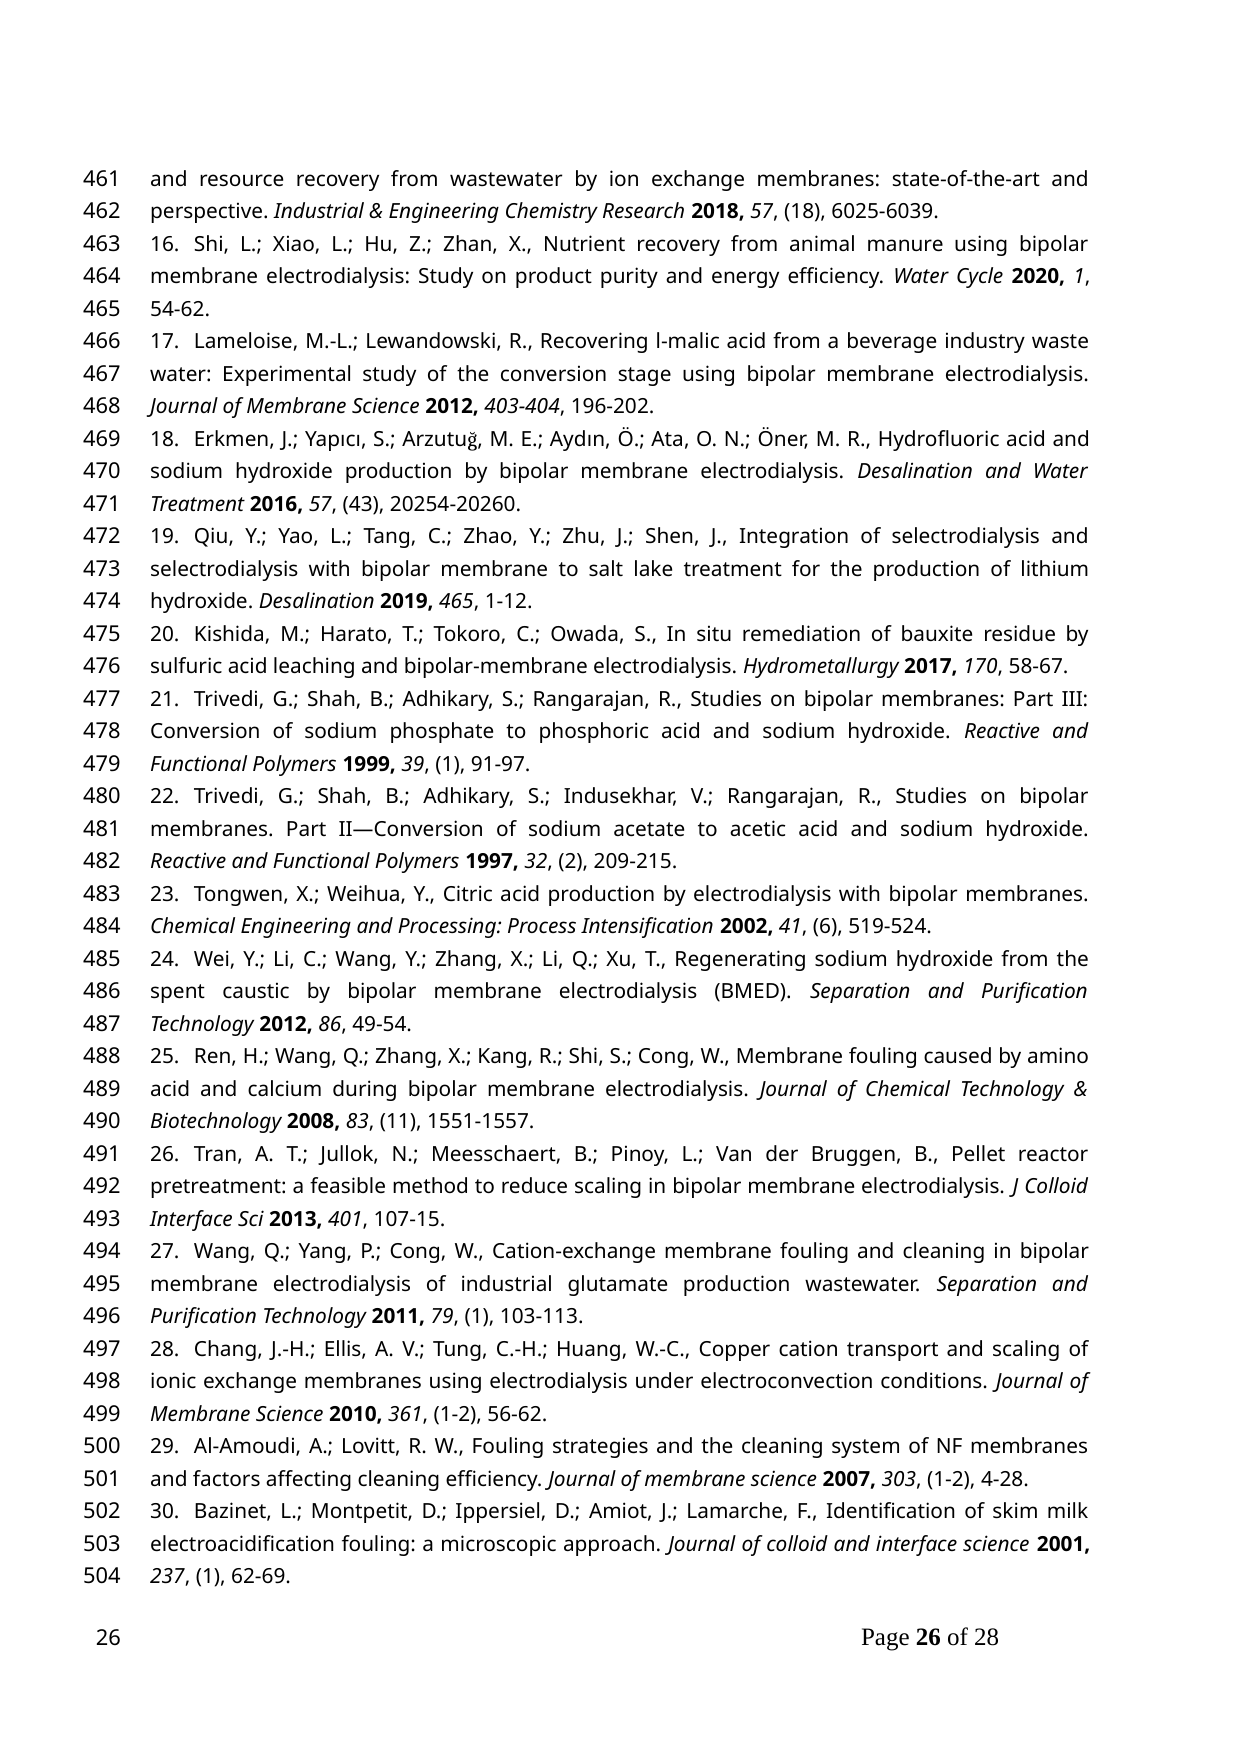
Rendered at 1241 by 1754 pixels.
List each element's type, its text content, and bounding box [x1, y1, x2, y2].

text 24. Wei, Y.; Li, C.; Wang, Y.; Zhang, X.; Li, Q.; Xu, T., Regenerating sodium hydroxide from the spent caustic by bipolar membrane electrodialysis (BMED). Separation and Purification Technology 2012, 86, 49-54. [150, 942, 1090, 1039]
text 22. Trivedi, G.; Shah, B.; Adhikary, S.; Indusekhar, V.; Rangarajan, R., Studies on bipolar membranes. Part II—Conversion of sodium acetate to acetic acid and sodium hydroxide. Reactive and Functional Polymers 1997, 32, (2), 209-215. [150, 779, 1090, 877]
text 17. Lameloise, M.-L.; Lewandowski, R., Recovering l-malic acid from a beverage industry waste water: Experimental study of the conversion stage using bipolar membrane electrodialysis. Journal of Membrane Science 2012, 403-404, 196-202. [150, 324, 1090, 422]
text 25. Ren, H.; Wang, Q.; Zhang, X.; Kang, R.; Shi, S.; Cong, W., Membrane fouling caused by amino acid and calcium during bipolar membrane electrodialysis. Journal of Chemical Technology & Biotechnology 2008, 83, (11), 1551-1557. [150, 1039, 1090, 1137]
text 23. Tongwen, X.; Weihua, Y., Citric acid production by electrodialysis with bipolar membranes. Chemical Engineering and Processing: Process Intensification 2002, 41, (6), 519-524. [150, 877, 1090, 942]
text 26. Tran, A. T.; Jullok, N.; Meesschaert, B.; Pinoy, L.; Van der Bruggen, B., Pellet reactor pretreatment: a feasible method to reduce scaling in bipolar membrane electrodialysis. J Colloid Interface Sci 2013, 401, 107-15. [150, 1137, 1090, 1234]
text 18. Erkmen, J.; Yapıcı, S.; Arzutuğ, M. E.; Aydın, Ö.; Ata, O. N.; Öner, M. R., Hydrofluoric acid and sodium hydroxide production by bipolar membrane electrodialysis. Desalination and Water Treatment 2016, 57, (43), 20254-20260. [150, 422, 1090, 519]
text 27. Wang, Q.; Yang, P.; Cong, W., Cation-exchange membrane fouling and cleaning in bipolar membrane electrodialysis of industrial glutamate production wastewater. Separation and Purification Technology 2011, 79, (1), 103-113. [150, 1234, 1090, 1332]
text 19. Qiu, Y.; Yao, L.; Tang, C.; Zhao, Y.; Zhu, J.; Shen, J., Integration of selectrodialysis and selectrodialysis with bipolar membrane to salt lake treatment for the production of lithium hydroxide. Desalination 2019, 465, 1-12. [150, 519, 1090, 617]
text 28. Chang, J.-H.; Ellis, A. V.; Tung, C.-H.; Huang, W.-C., Copper cation transport and scaling of ionic exchange membranes using electrodialysis under electroconvection conditions. Journal of Membrane Science 2010, 361, (1-2), 56-62. [150, 1332, 1090, 1429]
text 29. Al-Amoudi, A.; Lovitt, R. W., Fouling strategies and the cleaning system of NF membranes and factors affecting cleaning efficiency. Journal of membrane science 2007, 303, (1-2), 4-28. [150, 1429, 1090, 1494]
text 20. Kishida, M.; Harato, T.; Tokoro, C.; Owada, S., In situ remediation of bauxite residue by sulfuric acid leaching and bipolar-membrane electrodialysis. Hydrometallurgy 2017, 170, 58-67. [150, 617, 1090, 682]
text 30. Bazinet, L.; Montpetit, D.; Ippersiel, D.; Amiot, J.; Lamarche, F., Identification of skim milk electroacidification fouling: a microscopic approach. Journal of colloid and interface science 2001, 237, (1), 62-69. [150, 1494, 1090, 1592]
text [150, 162, 1090, 227]
text 16. Shi, L.; Xiao, L.; Hu, Z.; Zhan, X., Nutrient recovery from animal manure using bipolar membrane electrodialysis: Study on product purity and energy efficiency. Water Cycle 2020, 1, 54-62. [150, 227, 1090, 324]
text 21. Trivedi, G.; Shah, B.; Adhikary, S.; Rangarajan, R., Studies on bipolar membranes: Part III: Conversion of sodium phosphate to phosphoric acid and sodium hydroxide. Reactive and Functional Polymers 1999, 39, (1), 91-97. [150, 682, 1090, 779]
